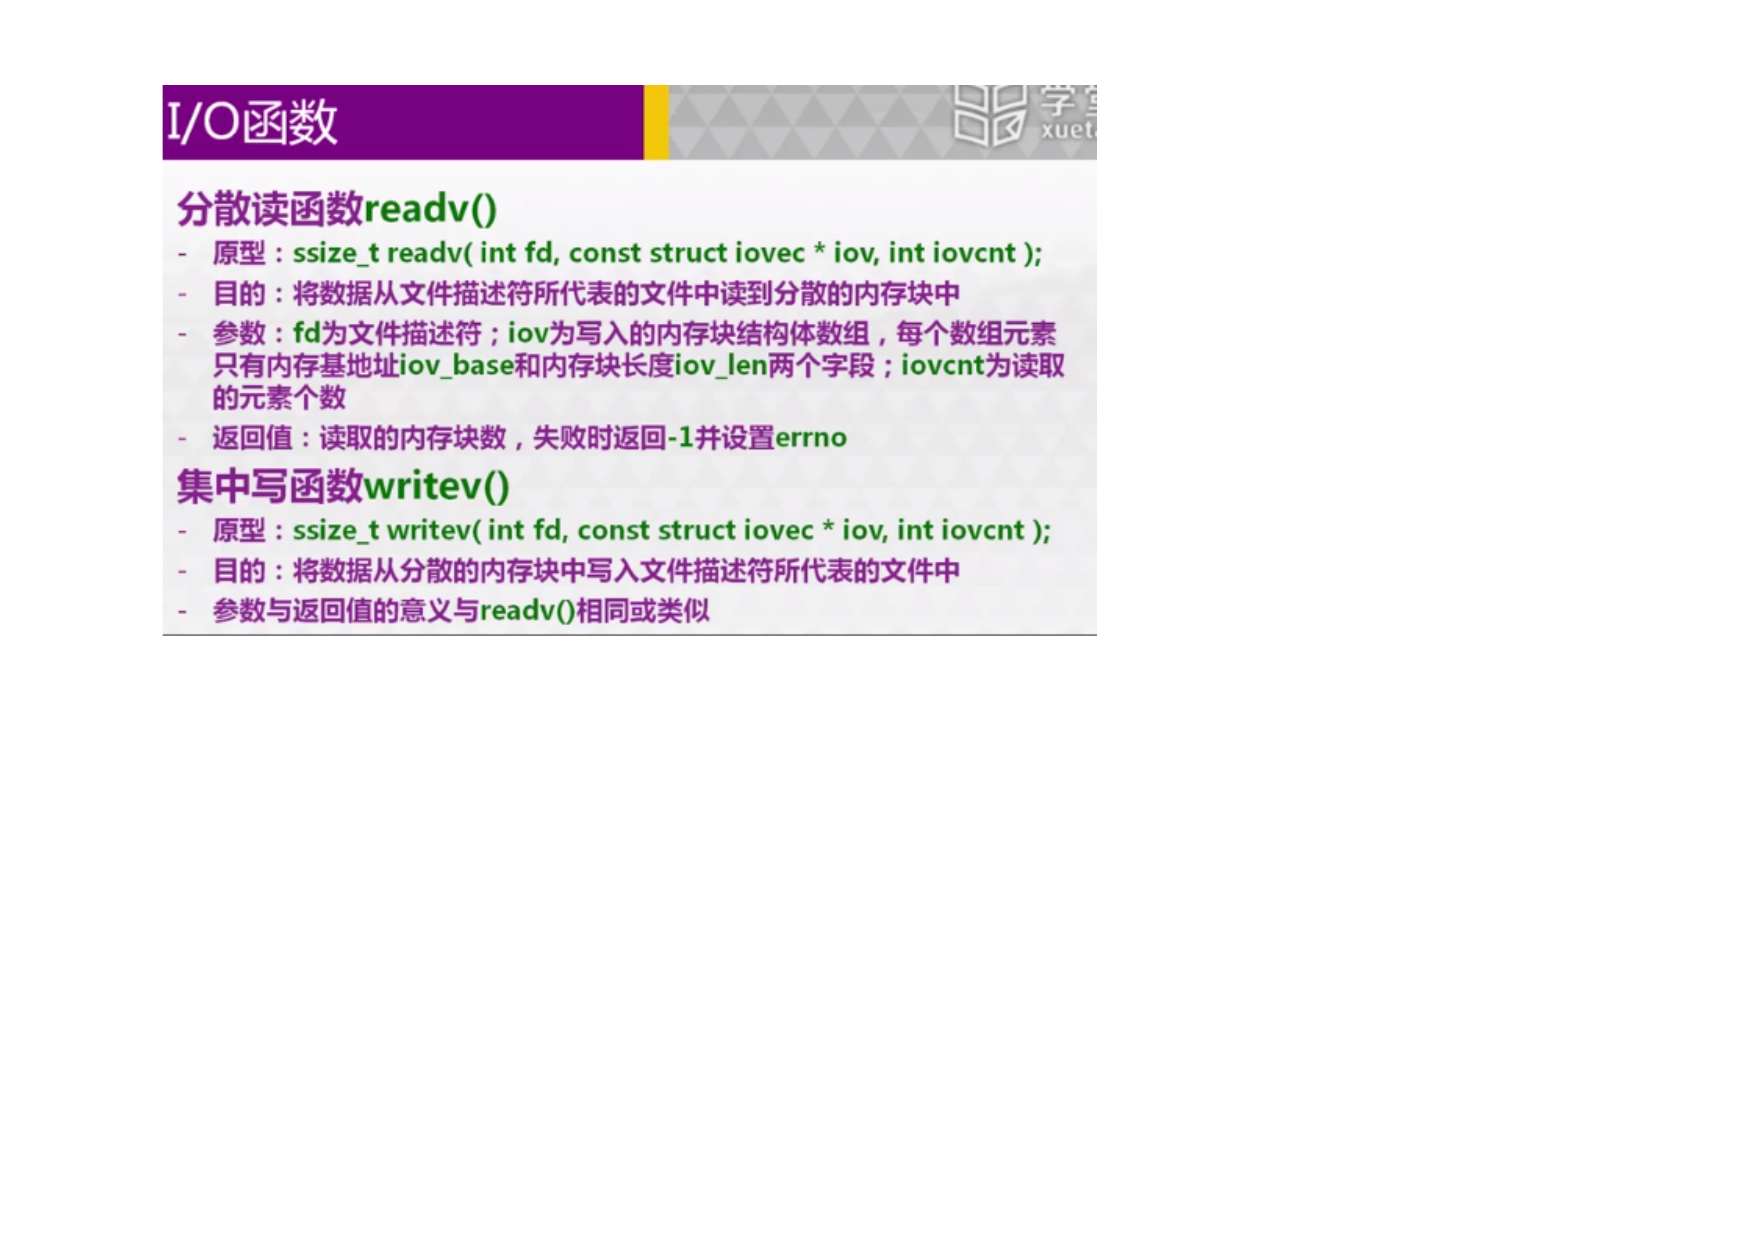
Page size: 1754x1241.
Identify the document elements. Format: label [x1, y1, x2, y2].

picture [162, 85, 1097, 636]
